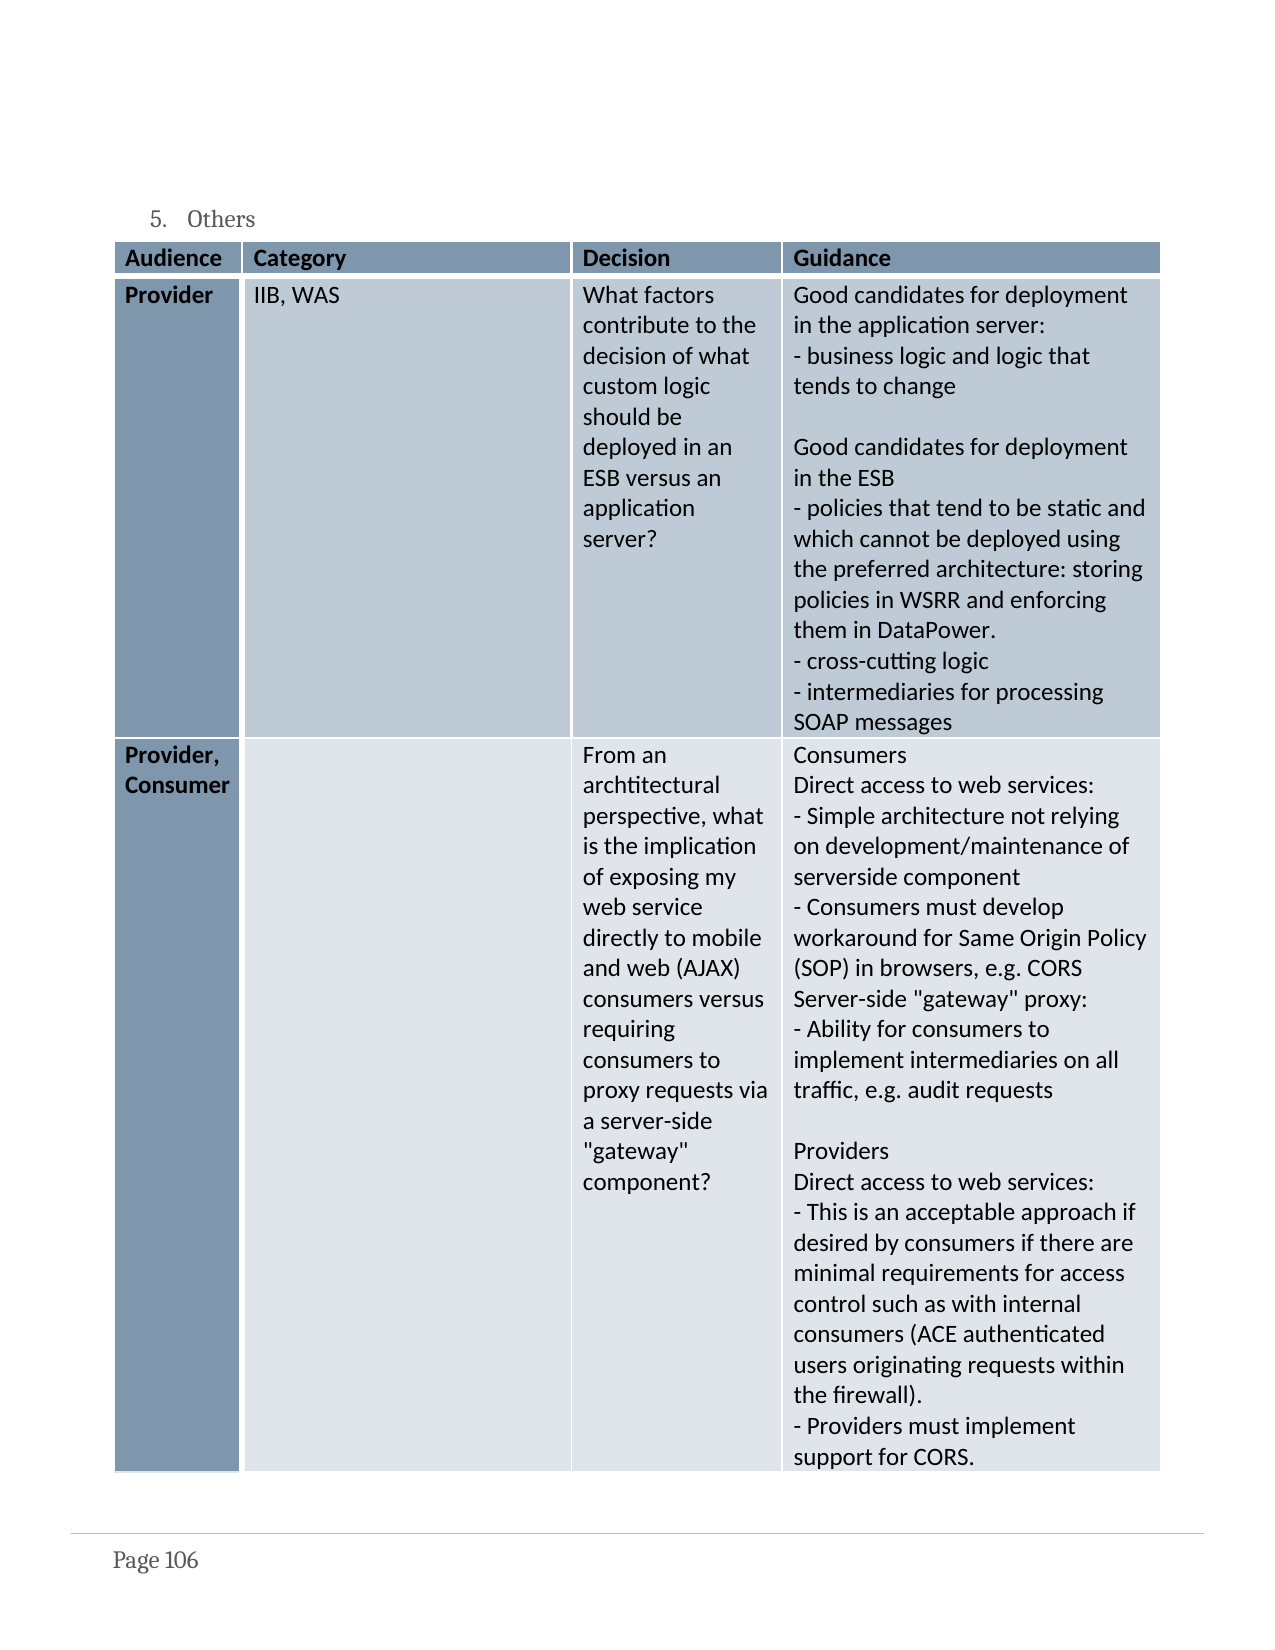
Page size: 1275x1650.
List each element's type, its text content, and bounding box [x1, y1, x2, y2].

table_header Audience [115, 242, 241, 273]
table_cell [572, 739, 781, 1471]
table_cell Provider [115, 279, 239, 737]
table_cell What factors contribute to the decision of what custom logic should be deployed in an ESB versus an application server? [573, 279, 781, 737]
table_cell [245, 739, 571, 1471]
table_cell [783, 739, 1160, 1471]
table_cell IIB, WAS [245, 279, 570, 737]
table_cell Good candidates for deployment in the application server: - business logic and logic that tends to change Good candidates for deployment in the ESB - policies that tend to be static and which cannot be deployed using the preferred architecture: storing policies in WSRR and enforcing them in DataPower. - cross-cutting logic - intermediaries for processing SOAP messages [783, 279, 1160, 737]
subtitle Others [150, 205, 1162, 234]
table_header Guidance [783, 242, 1160, 273]
table_cell Provider, Consumer [115, 739, 239, 1471]
table_header Category [243, 242, 570, 273]
table_header Decision [573, 242, 781, 273]
